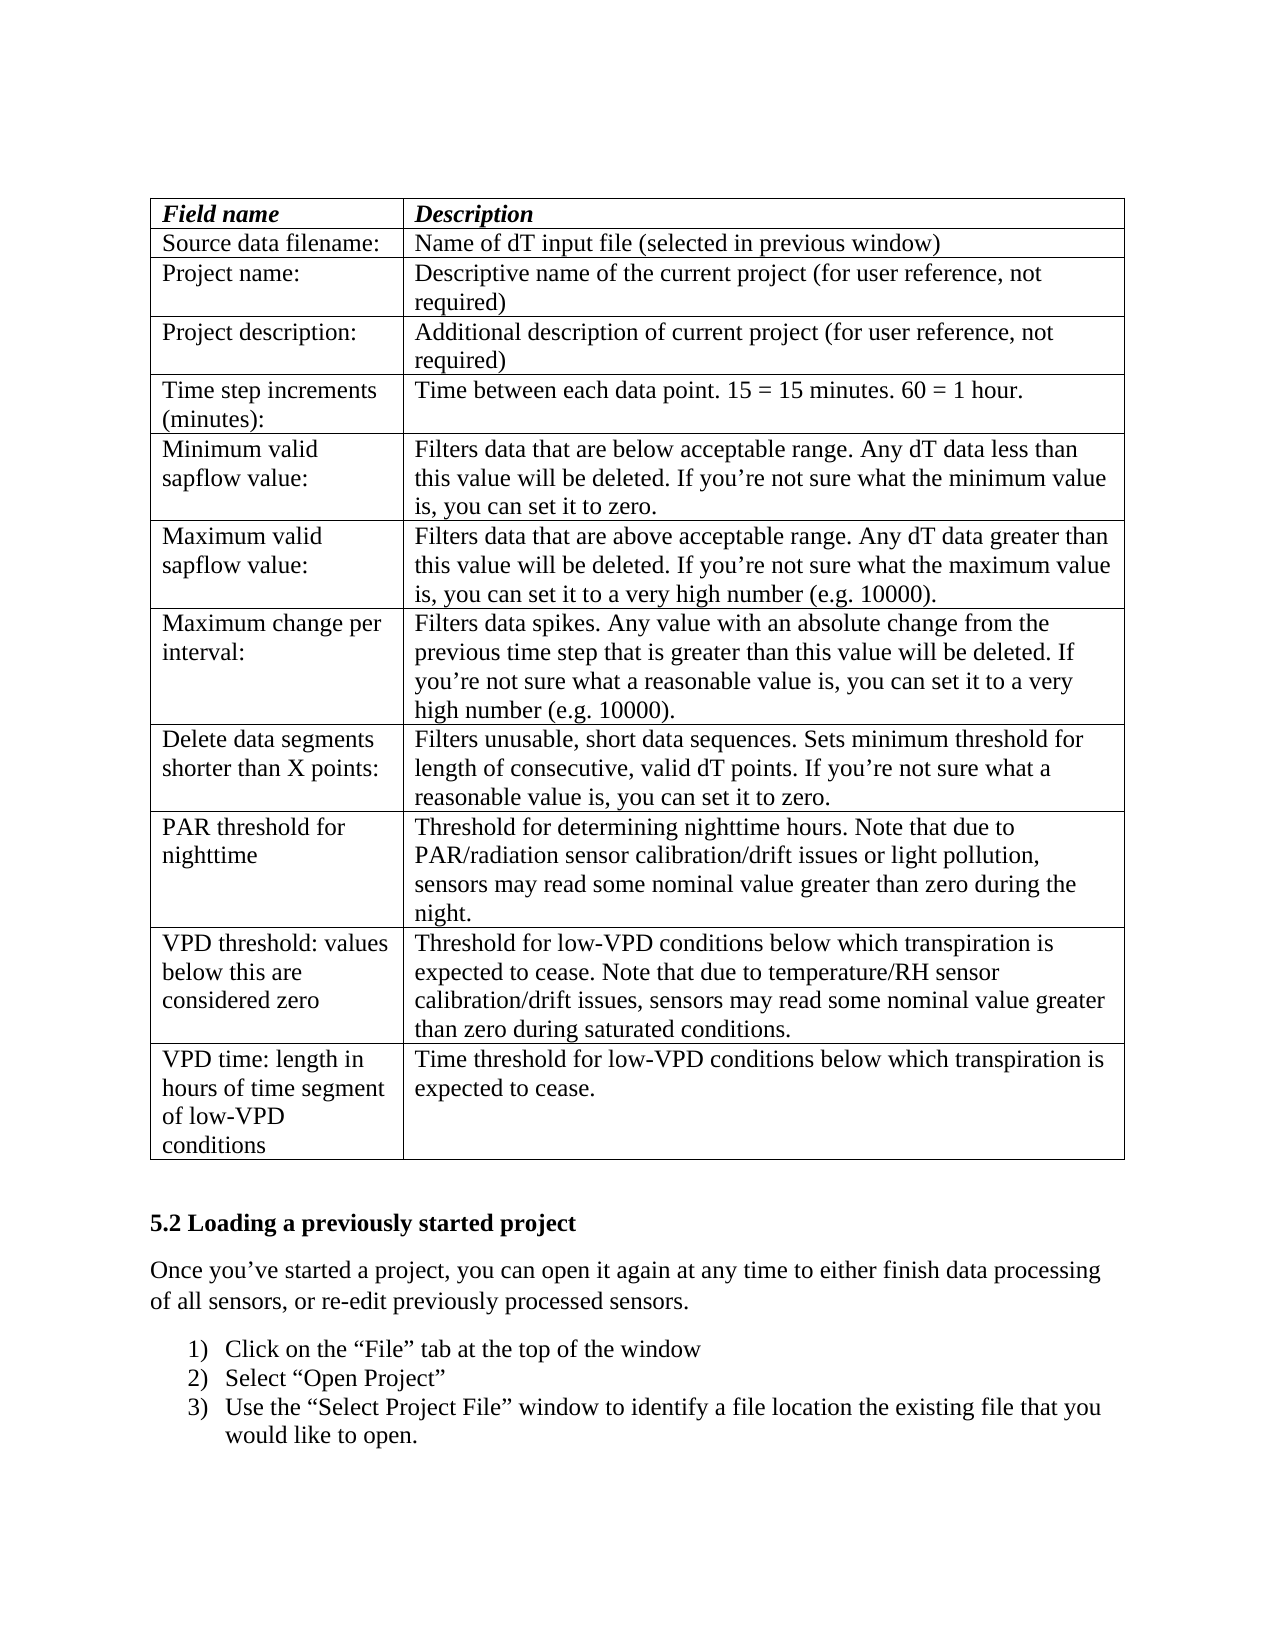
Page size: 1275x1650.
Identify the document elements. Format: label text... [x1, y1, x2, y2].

table_cell Project description: [151, 317, 403, 374]
table_cell Time between each data point. 15 = 15 minutes. 60 = 1 hour. [404, 375, 1124, 433]
table_cell VPD threshold: values below this are considered zero [151, 928, 403, 1043]
text 5.2 Loading a previously started project [150, 1208, 1125, 1236]
text Once you’ve started a project, you can open it again at any time to either finish data processing of all sensors, or re-edit previously processed sensors. [150, 1255, 1125, 1315]
table_cell Source data filename: [151, 229, 403, 257]
table_cell Filters data spikes. Any value with an absolute change from the previous time step that is greater than this value will be deleted. If you’re not sure what a reasonable value is, you can set it to a very high number (e.g. 10000). [404, 609, 1124, 723]
table_cell Delete data segments shorter than X points: [151, 725, 403, 811]
table_header Description [404, 199, 1124, 227]
table_cell Threshold for low-VPD conditions below which transpiration is expected to cease. Note that due to temperature/RH sensor calibration/drift issues, sensors may read some nominal value greater than zero during saturated conditions. [404, 928, 1124, 1043]
table_cell Additional description of current project (for user reference, not required) [404, 317, 1124, 374]
table_cell Filters data that are above acceptable range. Any dT data greater than this value will be deleted. If you’re not sure what the maximum value is, you can set it to a very high number (e.g. 10000). [404, 521, 1124, 607]
table_cell Time step increments (minutes): [151, 375, 403, 433]
table_cell Name of dT input file (selected in previous window) [404, 229, 1124, 257]
list Select “Open Project” [187, 1363, 1125, 1392]
table_cell Threshold for determining nighttime hours. Note that due to PAR/radiation sensor calibration/drift issues or light pollution, sensors may read some nominal value greater than zero during the night. [404, 812, 1124, 927]
list Use the “Select Project File” window to identify a file location the existing file that you would like to open. [187, 1392, 1125, 1449]
table_header Field name [151, 199, 403, 227]
list Click on the “File” tab at the top of the window [187, 1334, 1125, 1363]
table_cell Project name: [151, 258, 403, 316]
table_cell Time threshold for low-VPD conditions below which transpiration is expected to cease. [404, 1044, 1124, 1159]
table_cell Maximum change per interval: [151, 609, 403, 723]
table_cell Descriptive name of the current project (for user reference, not required) [404, 258, 1124, 316]
table_cell Minimum valid sapflow value: [151, 434, 403, 520]
table_cell Maximum valid sapflow value: [151, 521, 403, 607]
table_cell Filters data that are below acceptable range. Any dT data less than this value will be deleted. If you’re not sure what the minimum value is, you can set it to zero. [404, 434, 1124, 520]
table_cell PAR threshold for nighttime [151, 812, 403, 927]
table_cell Filters unusable, short data sequences. Sets minimum threshold for length of consecutive, valid dT points. If you’re not sure what a reasonable value is, you can set it to zero. [404, 725, 1124, 811]
table_cell VPD time: length in hours of time segment of low-VPD conditions [151, 1044, 403, 1159]
